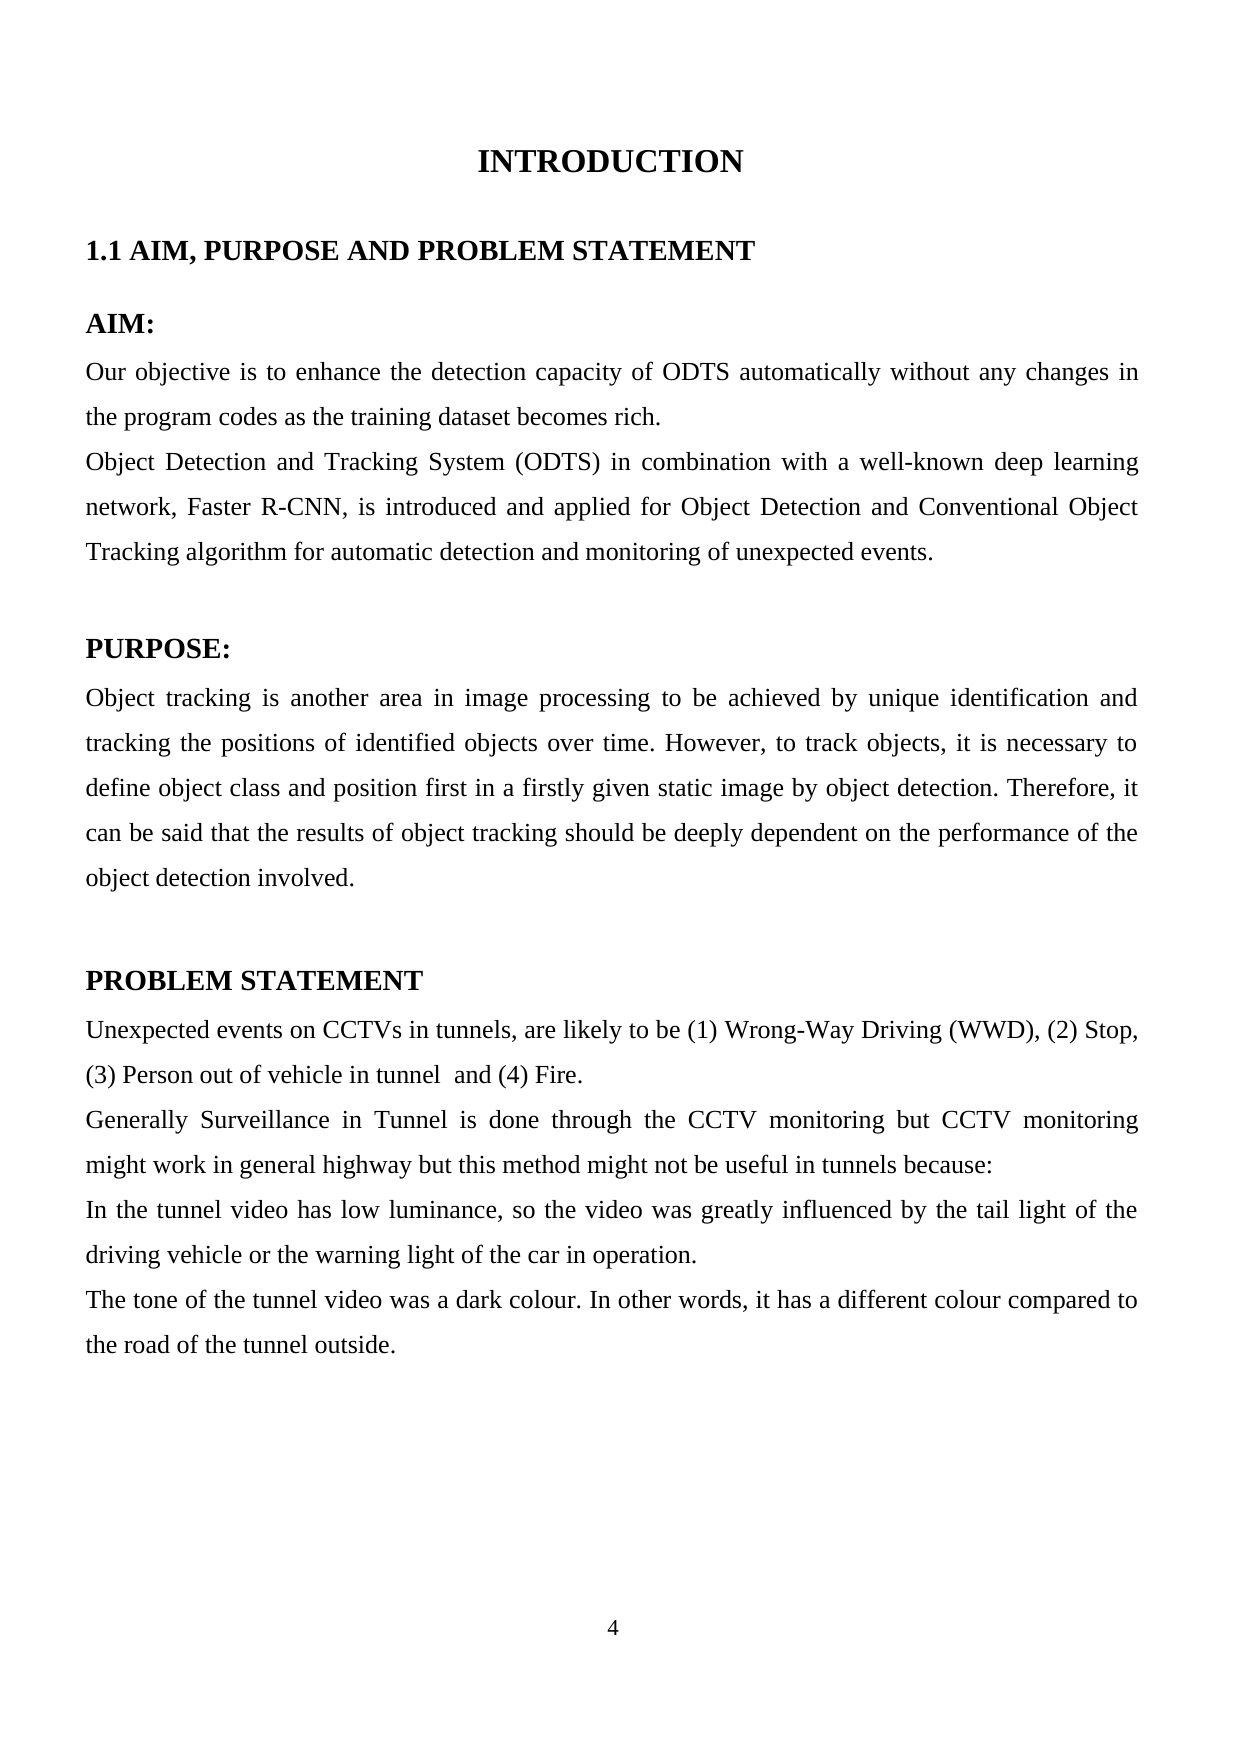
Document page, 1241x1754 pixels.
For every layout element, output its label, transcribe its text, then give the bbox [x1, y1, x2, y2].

text Unexpected events on CCTVs in tunnels, are likely to be (1) Wrong-Way Driving (WWD), (2) Stop, (3) Person out of vehicle in tunnel and (4) Fire. [85, 1014, 1140, 1089]
text INTRODUCTION [85, 142, 1140, 180]
text Object tracking is another area in image processing to be achieved by unique identification and tracking the positions of identified objects over time. However, to track objects, it is necessary to define object class and position first in a firstly given static image by object detection. Therefore, it can be said that the results of object tracking should be deeply dependent on the performance of the object detection involved. [85, 682, 1140, 892]
text In the tunnel video has low luminance, so the video was greatly influenced by the tail light of the driving vehicle or the warning light of the car in operation. [85, 1194, 1140, 1269]
text Our objective is to enhance the detection capacity of ODTS automatically without any changes in the program codes as the training dataset becomes rich. [85, 356, 1140, 431]
text Generally Surveillance in Tunnel is done through the CCTV monitoring but CCTV monitoring might work in general highway but this method might not be useful in tunnels because: [85, 1104, 1140, 1179]
text AIM: [85, 306, 1140, 339]
text PROBLEM STATEMENT [85, 963, 1140, 997]
text PURPOSE: [85, 632, 1140, 665]
text The tone of the tunnel video was a dark colour. In other words, it has a different colour compared to the road of the tunnel outside. [85, 1284, 1140, 1359]
text 1.1 AIM, PURPOSE AND PROBLEM STATEMENT [85, 233, 1140, 266]
text Object Detection and Tracking System (ODTS) in combination with a well-known deep learning network, Faster R-CNN, is introduced and applied for Object Detection and Conventional Object Tracking algorithm for automatic detection and monitoring of unexpected events. [85, 446, 1140, 566]
